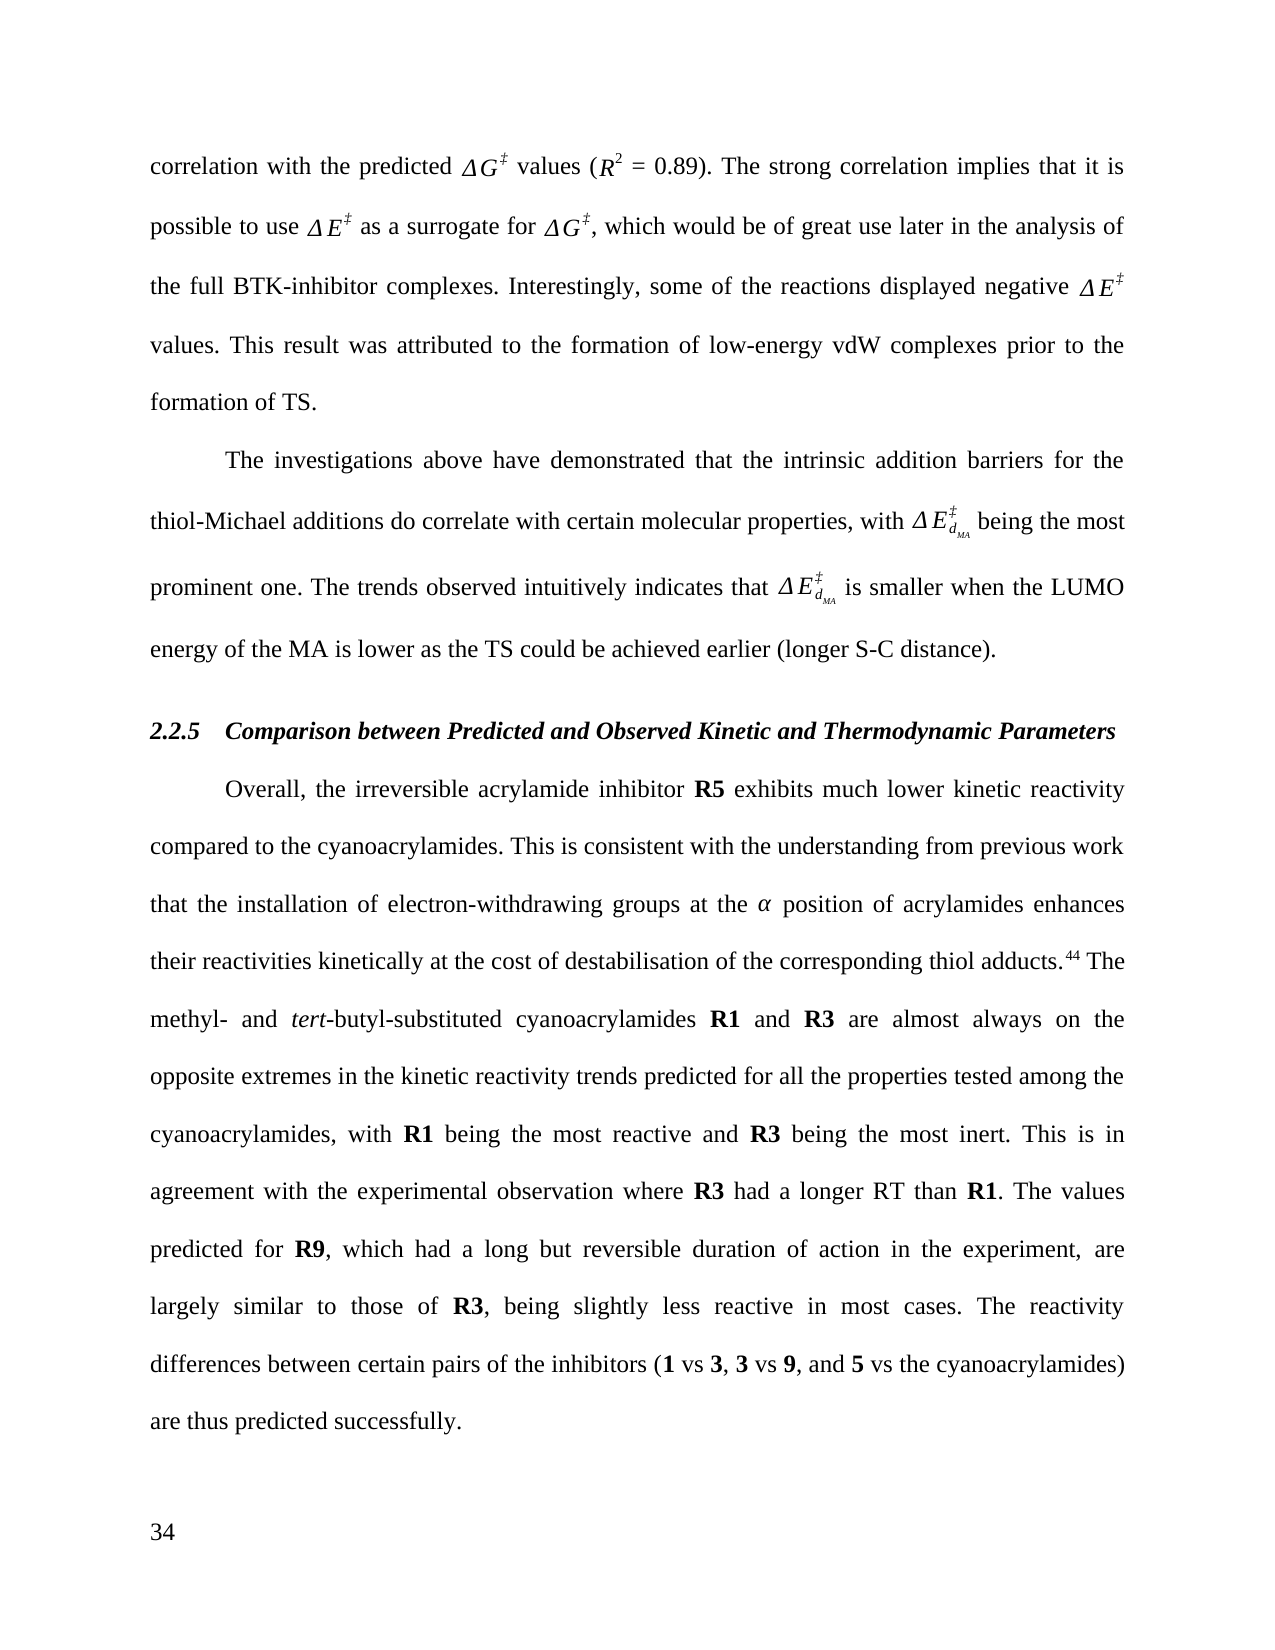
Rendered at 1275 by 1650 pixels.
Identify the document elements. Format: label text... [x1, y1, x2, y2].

subtitle Comparison between Predicted and Observed Kinetic and Thermodynamic Parameters [150, 716, 1125, 745]
text Overall, the irreversible acrylamide inhibitor R5 exhibits much lower kinetic reactivity compared to the cyanoacrylamides. This is consistent with the understanding from previous work that the installation of electron-withdrawing groups at the position of acrylamides enhances their reactivities kinetically at the cost of destabilisation of the corresponding thiol adducts.44 The methyl- and tert-butyl-substituted cyanoacrylamides R1 and R3 are almost always on the opposite extremes in the kinetic reactivity trends predicted for all the properties tested among the cyanoacrylamides, with R1 being the most reactive and R3 being the most inert. This is in agreement with the experimental observation where R3 had a longer RT than R1. The values predicted for R9, which had a long but reversible duration of action in the experiment, are largely similar to those of R3, being slightly less reactive in most cases. The reactivity differences between certain pairs of the inhibitors (1 vs 3, 3 vs 9, and 5 vs the cyanoacrylamides) are thus predicted successfully. [150, 774, 1125, 1435]
text The investigations above have demonstrated that the intrinsic addition barriers for the thiol-Michael additions do correlate with certain molecular properties, with being the most prominent one. The trends observed intuitively indicates that is smaller when the LUMO energy of the MA is lower as the TS could be achieved earlier (longer S-C distance). [150, 445, 1125, 663]
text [150, 150, 1125, 416]
